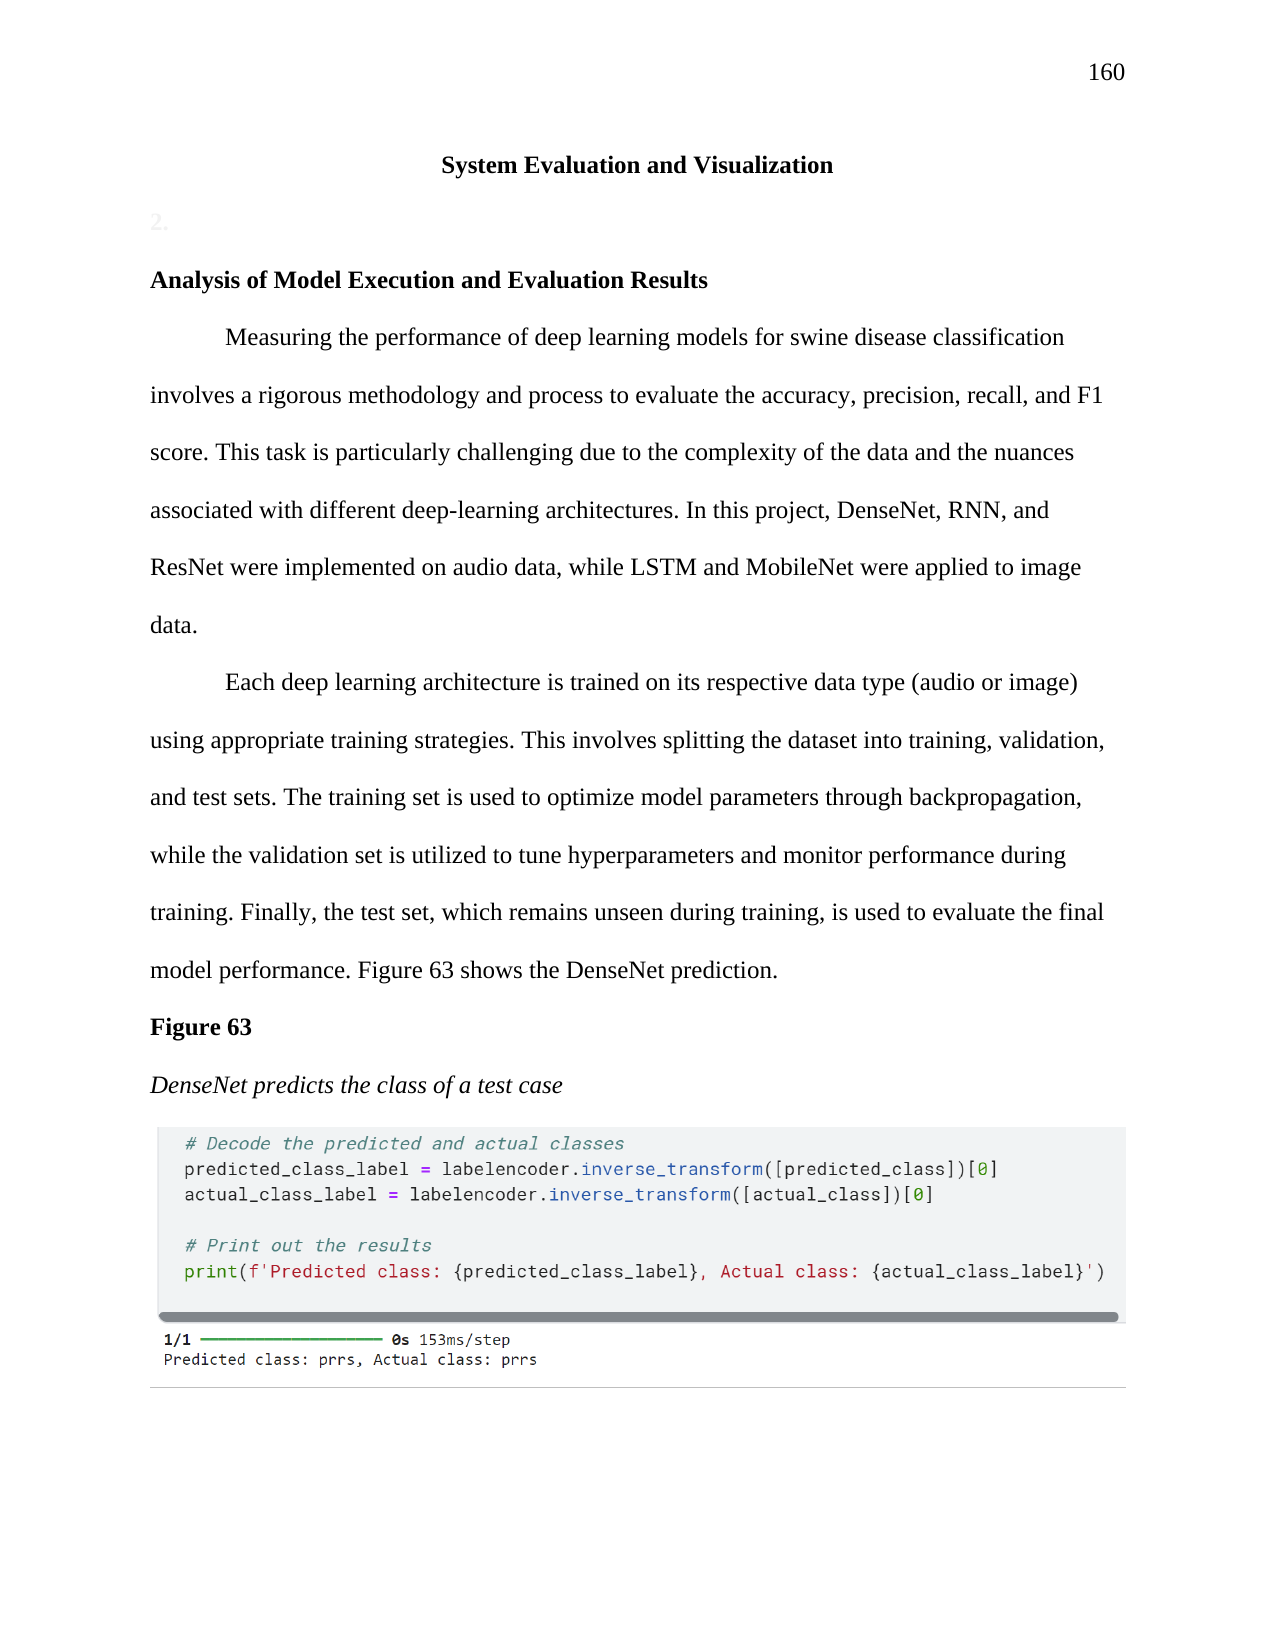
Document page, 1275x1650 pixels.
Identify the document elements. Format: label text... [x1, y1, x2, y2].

subtitle Analysis of Model Execution and Evaluation Results [150, 265, 1125, 294]
picture [150, 1127, 1126, 1388]
text Figure 63 [150, 1012, 1125, 1041]
text Each deep learning architecture is trained on its respective data type (audio or image) using appropriate training strategies. This involves splitting the dataset into training, validation, and test sets. The training set is used to optimize model parameters through backpropagation, while the validation set is utilized to tune hyperparameters and monitor performance during training. Finally, the test set, which remains unseen during training, is used to evaluate the final model performance. Figure 63 shows the DenseNet prediction. [150, 667, 1125, 984]
text DenseNet predicts the class of a test case [150, 1070, 1125, 1099]
subtitle System Evaluation and Visualization [150, 150, 1125, 179]
text Measuring the performance of deep learning models for swine disease classification involves a rigorous methodology and process to evaluate the accuracy, precision, recall, and F1 score. This task is particularly challenging due to the complexity of the data and the nuances associated with different deep-learning architectures. In this project, DenseNet, RNN, and ResNet were implemented on audio data, while LSTM and MobileNet were applied to image data. [150, 322, 1125, 639]
